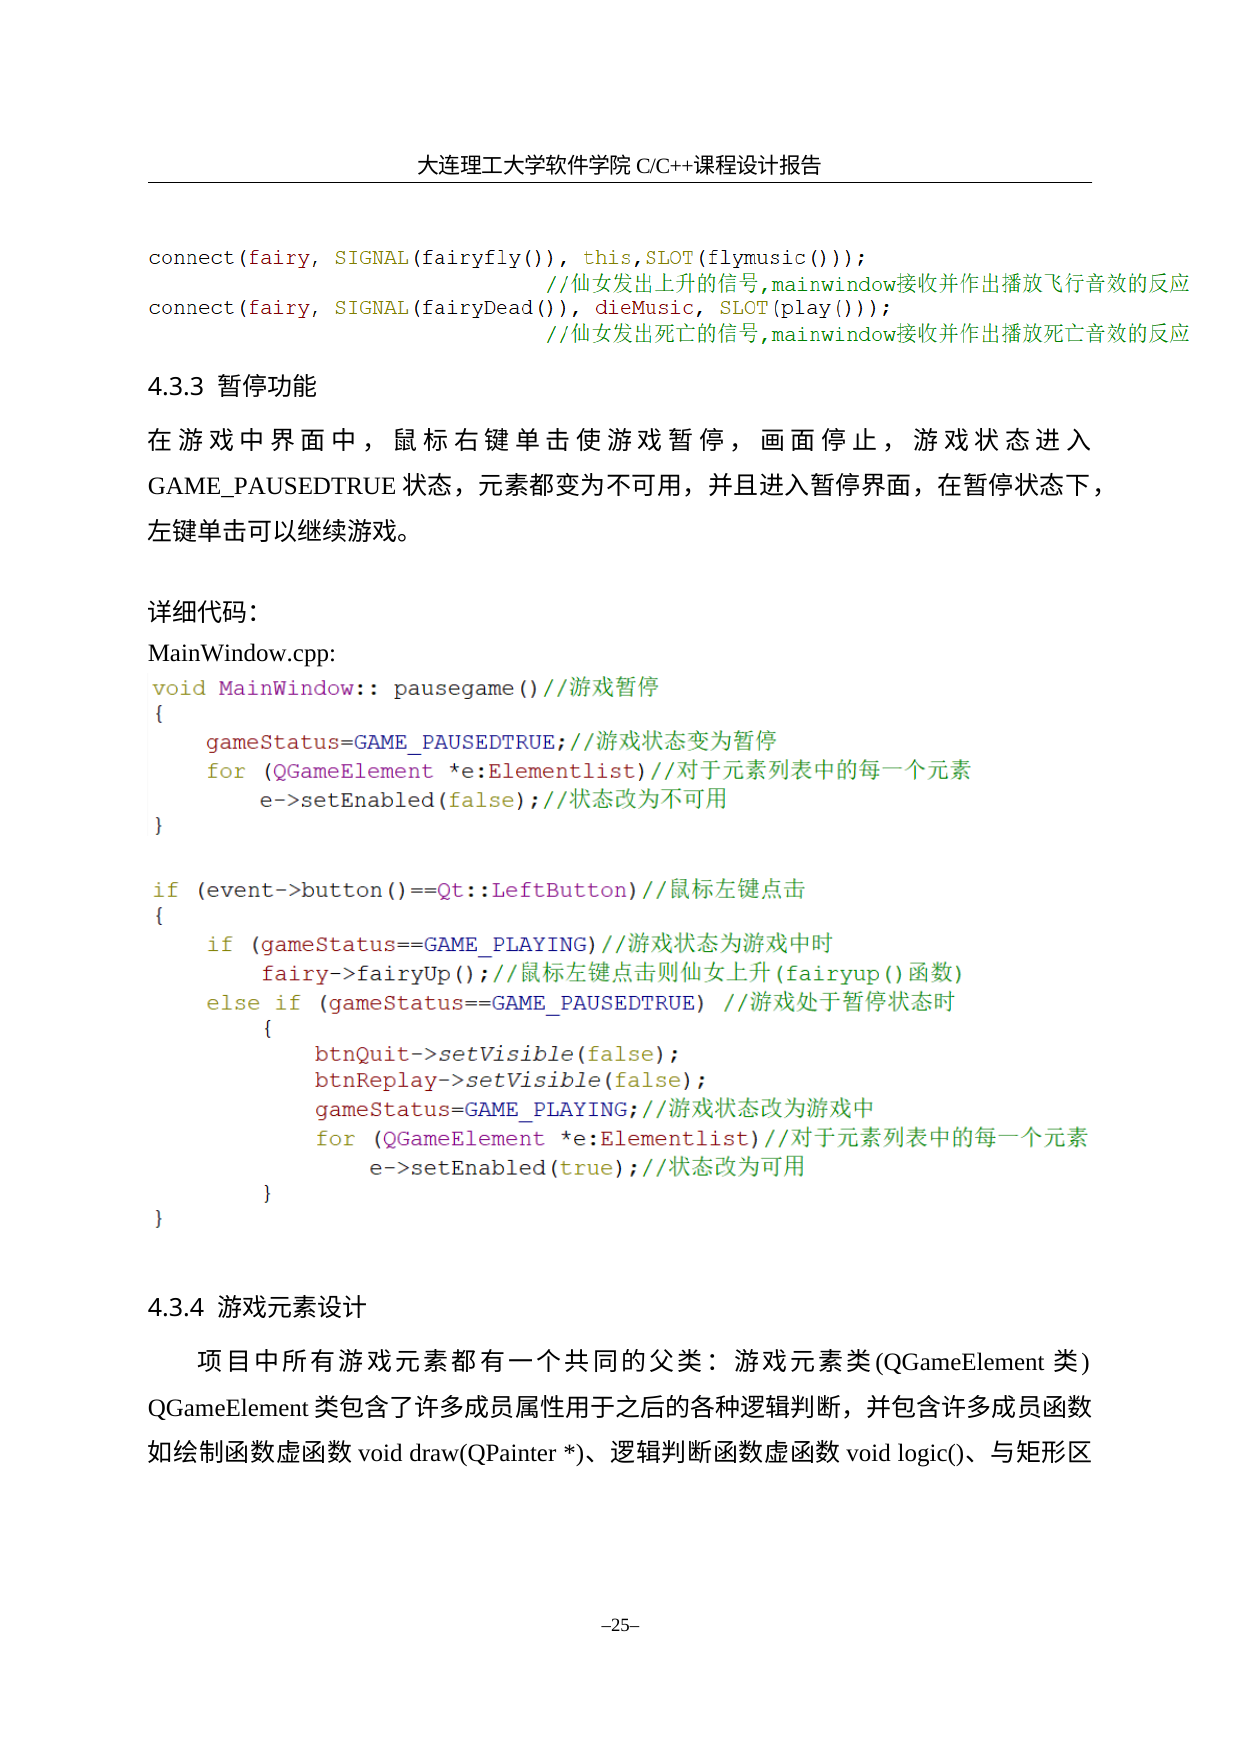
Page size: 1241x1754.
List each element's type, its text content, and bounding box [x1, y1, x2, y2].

picture [147, 878, 1093, 1232]
text 在游戏中界面中，鼠标右键单击使游戏暂停，画面停止，游戏状态进入GAME_PAUSEDTRUE状态，元素都变为不可用，并且进入暂停界面，在暂停状态下，左键单击可以继续游戏。 [148, 421, 1092, 547]
picture [147, 673, 976, 836]
subtitle 4.3.3 暂停功能 [148, 366, 1092, 402]
picture [147, 245, 1193, 347]
text MainWindow.cpp: [148, 638, 1092, 666]
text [148, 1342, 1092, 1469]
subtitle 4.3.4 游戏元素设计 [148, 1287, 1092, 1324]
text 详细代码： [148, 592, 1092, 629]
